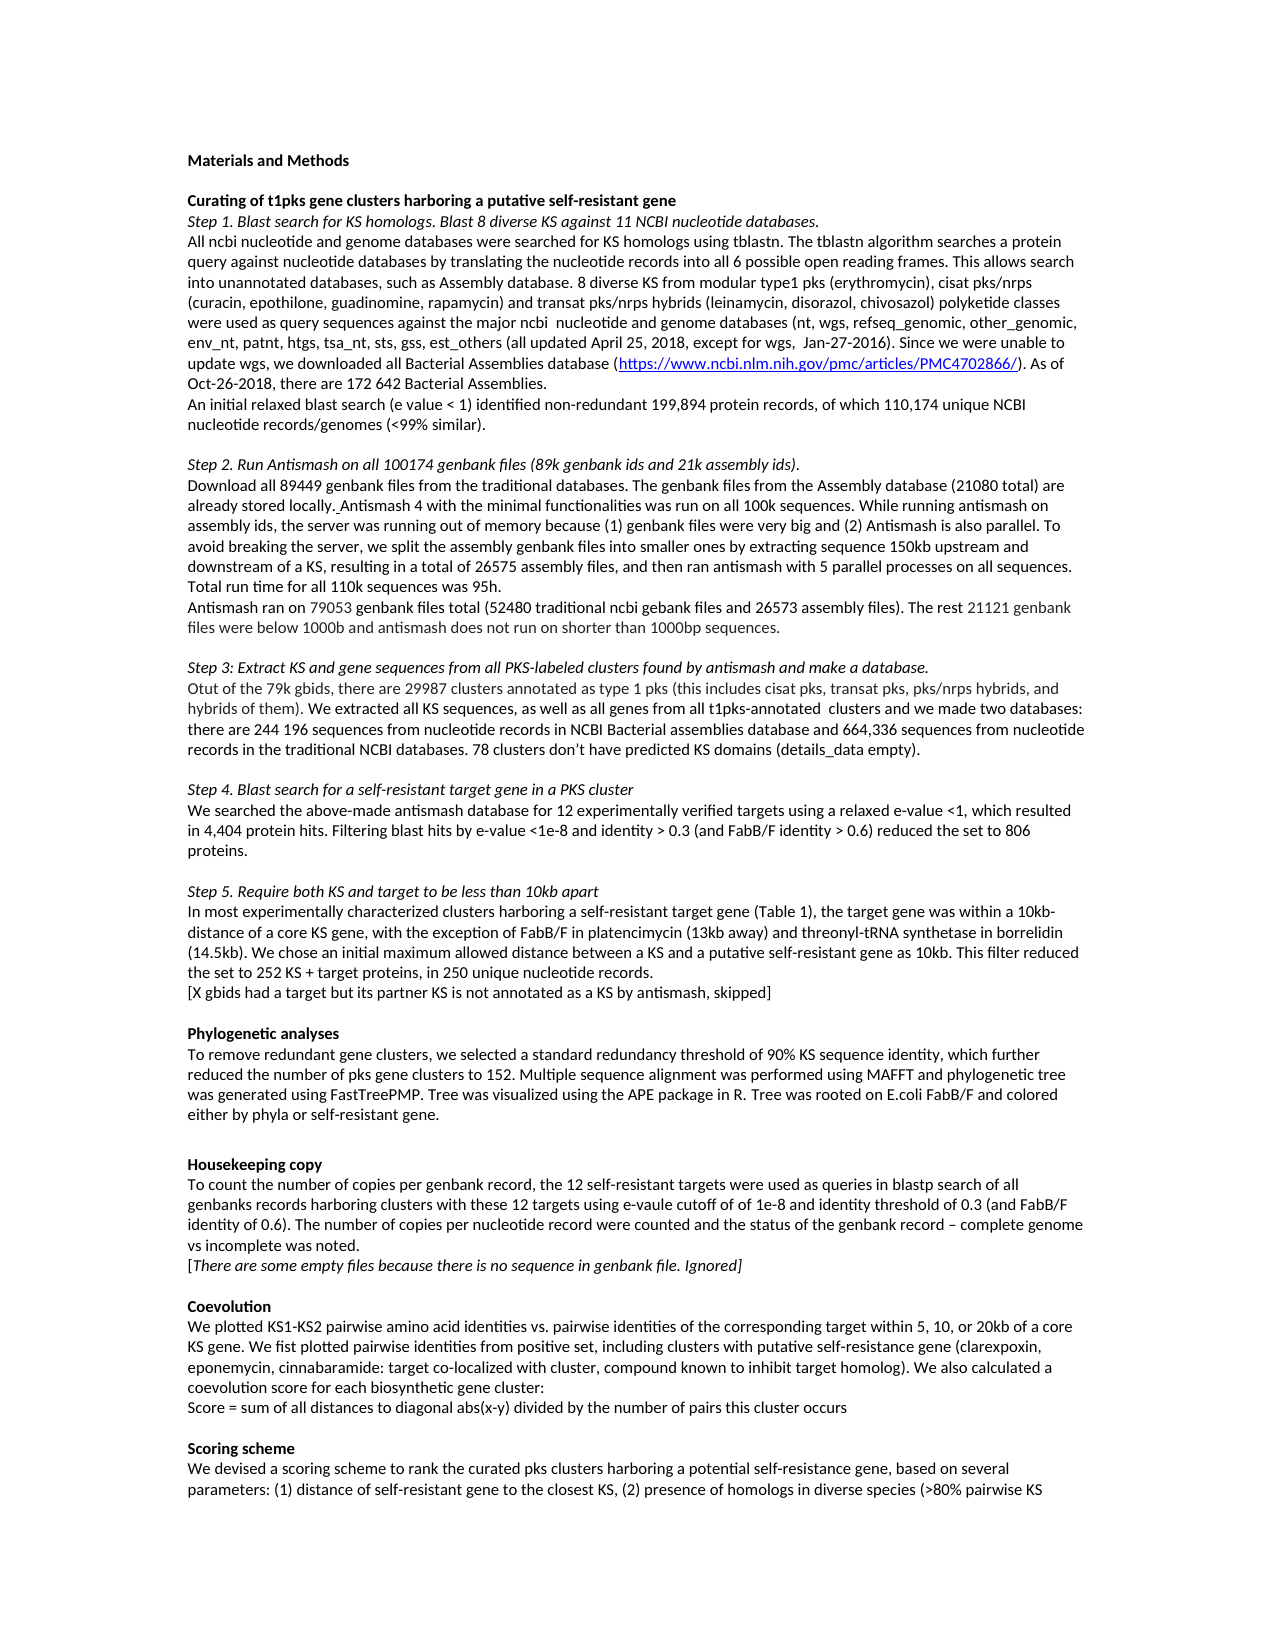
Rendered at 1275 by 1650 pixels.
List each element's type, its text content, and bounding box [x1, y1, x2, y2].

text Antismash ran on 79053 genbank files total (52480 traditional ncbi gebank files and 26573 assembly files). The rest 21121 genbank files were below 1000b and antismash does not run on shorter than 1000bp sequences. [352, 597, 1087, 637]
text Step 3: Extract KS and gene sequences from all PKS-labeled clusters found by antismash and make a database. [187, 658, 1087, 678]
text Step 1. Blast search for KS homologs. Blast 8 diverse KS against 11 NCBI nucleotide databases. [187, 211, 1087, 231]
text We plotted KS1-KS2 pairwise amino acid identities vs. pairwise identities of the corresponding target within 5, 10, or 20kb of a core KS gene. We fist plotted pairwise identities from positive set, including clusters with putative self-resistance gene (clarexpoxin, eponemycin, cinnabaramide: target co-localized with cluster, compound known to inhibit target homolog). We also calculated a coevolution score for each biosynthetic gene cluster: [187, 1316, 1087, 1397]
text We searched the above-made antismash database for 12 experimentally verified targets using a relaxed e-value <1, which resulted in 4,404 protein hits. Filtering blast hits by e-value <1e-8 and identity > 0.3 (and FabB/F identity > 0.6) reduced the set to 806 proteins. [187, 800, 1087, 861]
text In most experimentally characterized clusters harboring a self-resistant target gene (Table 1), the target gene was within a 10kb-distance of a core KS gene, with the exception of FabB/F in platencimycin (13kb away) and threonyl-tRNA synthetase in borrelidin (14.5kb). We chose an initial maximum allowed distance between a KS and a putative self-resistant gene as 10kb. This filter reduced the set to 252 KS + target proteins, in 250 unique nucleotide records. [187, 902, 1087, 983]
text Coevolution [187, 1296, 1087, 1316]
text All ncbi nucleotide and genome databases were searched for KS homologs using tblastn. The tblastn algorithm searches a protein query against nucleotide databases by translating the nucleotide records into all 6 possible open reading frames. This allows search into unannotated databases, such as Assembly database. 8 diverse KS from modular type1 pks (erythromycin), cisat pks/nrps (curacin, epothilone, guadinomine, rapamycin) and transat pks/nrps hybrids (leinamycin, disorazol, chivosazol) polyketide classes were used as query sequences against the major ncbi nucleotide and genome databases (nt, wgs, refseq_genomic, other_genomic, env_nt, patnt, htgs, tsa_nt, sts, gss, est_others (all updated April 25, 2018, except for wgs, Jan-27-2016). Since we were unable to update wgs, we downloaded all Bacterial Assemblies database (https://www.ncbi.nlm.nih.gov/pmc/articles/PMC4702866/). As of Oct-26-2018, there are 172 642 Bacterial Assemblies. [187, 231, 1087, 394]
text Score = sum of all distances to diagonal abs(x-y) divided by the number of pairs this cluster occurs [187, 1397, 1087, 1418]
text Download all 89449 genbank files from the traditional databases. The genbank files from the Assembly database (21080 total) are already stored locally. Antismash 4 with the minimal functionalities was run on all 100k sequences. While running antismash on assembly ids, the server was running out of memory because (1) genbank files were very big and (2) Antismash is also parallel. To avoid breaking the server, we split the assembly genbank files into smaller ones by extracting sequence 150kb upstream and downstream of a KS, resulting in a total of 26575 assembly files, and then ran antismash with 5 parallel processes on all sequences. Total run time for all 110k sequences was 95h. [187, 475, 1087, 597]
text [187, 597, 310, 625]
text Step 2. Run Antismash on all 100174 genbank files (89k genbank ids and 21k assembly ids). [187, 455, 1087, 475]
text Materials and Methods [187, 150, 1087, 170]
text To remove redundant gene clusters, we selected a standard redundancy threshold of 90% KS sequence identity, which further reduced the number of pks gene clusters to 152. Multiple sequence alignment was performed using MAFFT and phylogenetic tree was generated using FastTreePMP. Tree was visualized using the APE package in R. Tree was rooted on E.coli FabB/F and colored either by phyla or self-resistant gene. [187, 1044, 1087, 1125]
text To count the number of copies per genbank record, the 12 self-resistant targets were used as queries in blastp search of all genbanks records harboring clusters with these 12 targets using e-vaule cutoff of of 1e-8 and identity threshold of 0.3 (and FabB/F identity of 0.6). The number of copies per nucleotide record were counted and the status of the genbank record – complete genome vs incomplete was noted. [187, 1174, 1087, 1255]
text An initial relaxed blast search (e value < 1) identified non-redundant 199,894 protein records, of which 110,174 unique NCBI nucleotide records/genomes (<99% similar). [187, 394, 1087, 434]
text Step 4. Blast search for a self-resistant target gene in a PKS cluster [187, 780, 1087, 800]
text Curating of t1pks gene clusters harboring a putative self-resistant gene [187, 191, 1087, 211]
text Phylogenetic analyses [187, 1023, 1087, 1044]
text Scoring scheme [187, 1438, 1087, 1458]
text [There are some empty files because there is no sequence in genbank file. Ignored] [187, 1255, 1087, 1276]
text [187, 1458, 1087, 1499]
text Step 5. Require both KS and target to be less than 10kb apart [187, 881, 1087, 902]
text Housekeeping copy [187, 1154, 1087, 1174]
text [X gbids had a target but its partner KS is not annotated as a KS by antismash, skipped] [187, 983, 1087, 1003]
text Otut of the 79k gbids, there are 29987 clusters annotated as type 1 pks (this includes cisat pks, transat pks, pks/nrps hybrids, and hybrids of them). We extracted all KS sequences, as well as all genes from all t1pks-annotated clusters and we made two databases: there are 244 196 sequences from nucleotide records in NCBI Bacterial assemblies database and 664,336 sequences from nucleotide records in the traditional NCBI databases. 78 clusters don’t have predicted KS domains (details_data empty). [187, 678, 1087, 759]
